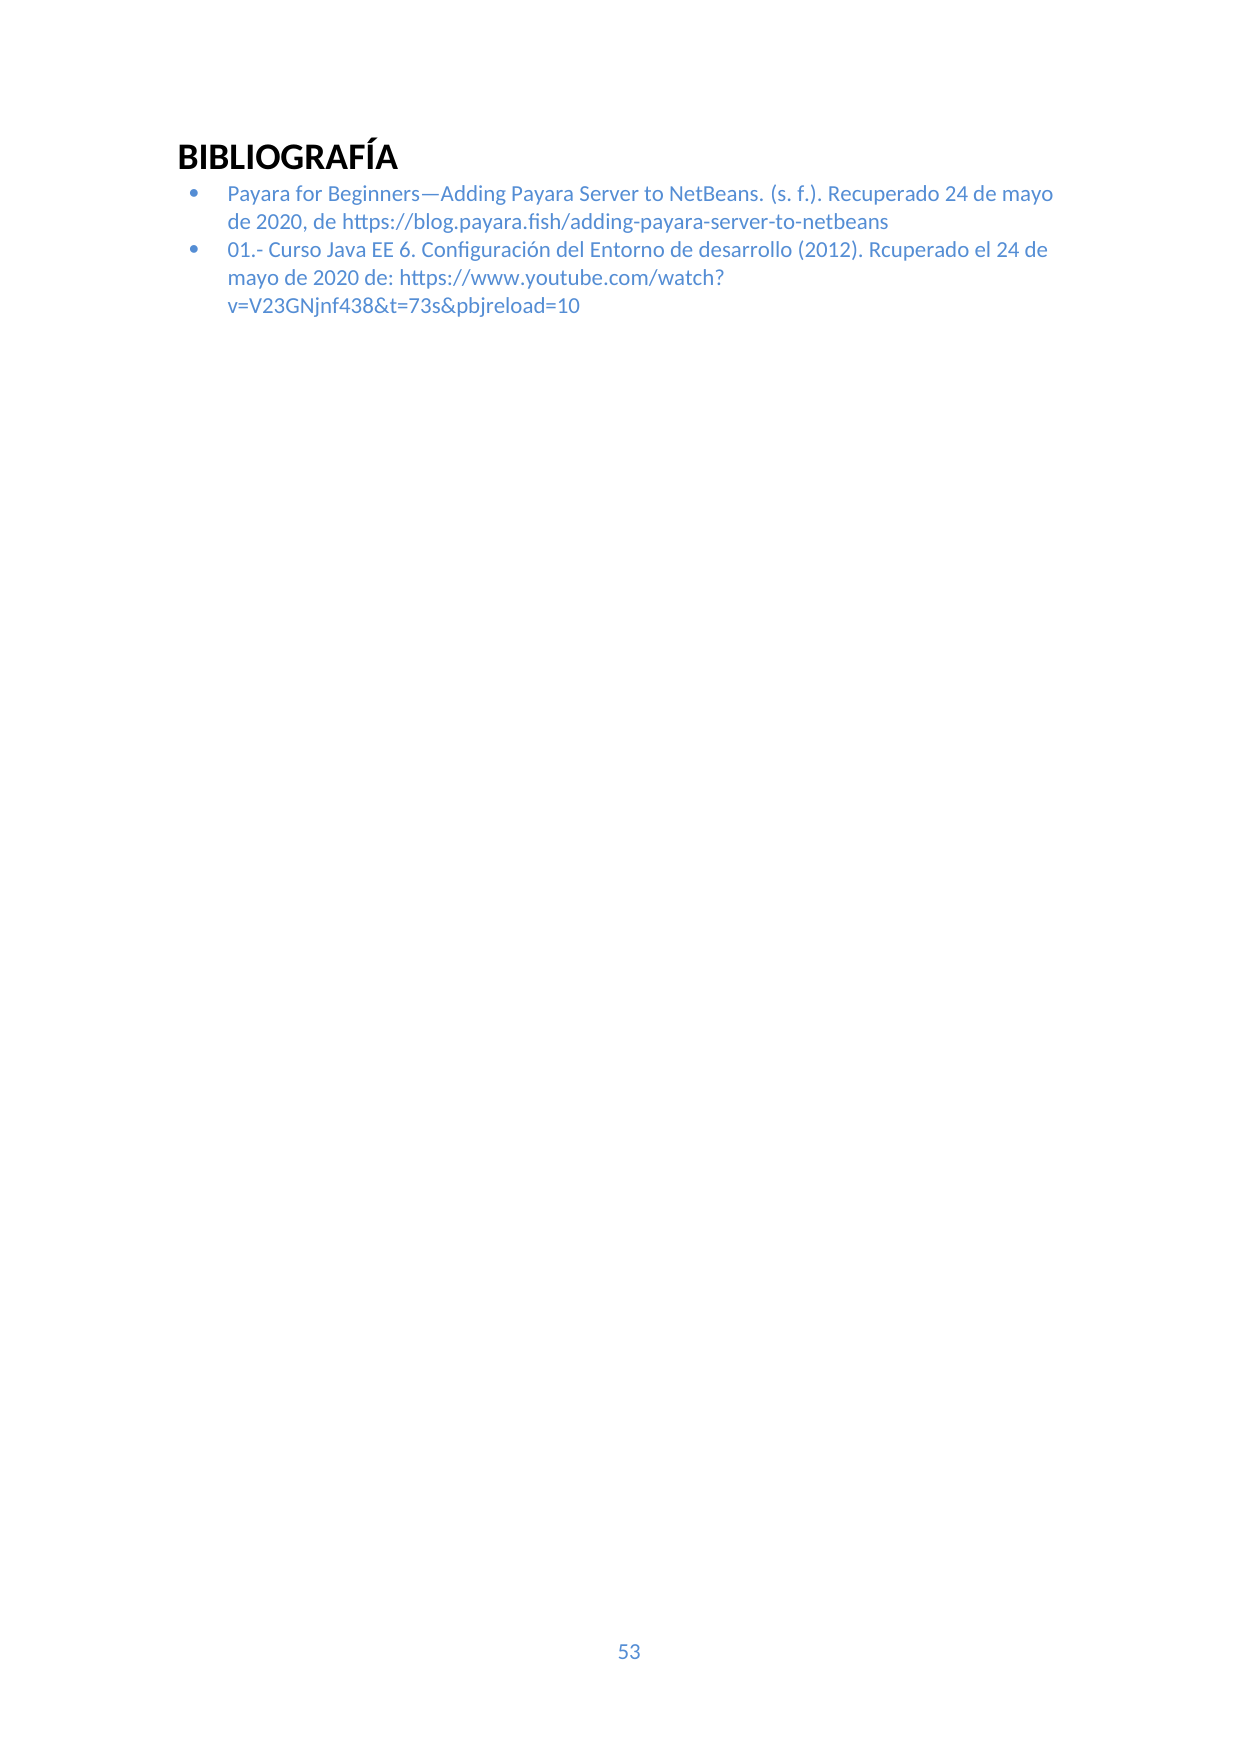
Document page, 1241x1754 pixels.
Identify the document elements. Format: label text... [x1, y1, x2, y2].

subtitle BIBLIOGRAFÍA [177, 133, 1063, 179]
list Payara for Beginners—Adding Payara Server to NetBeans. (s. f.). Recuperado 24 de mayo de 2020, de https://blog.payara.fish/adding-payara-server-to-netbeans [190, 179, 1063, 235]
list 01.- Curso Java EE 6. Configuración del Entorno de desarrollo (2012). Rcuperado el 24 de mayo de 2020 de: https://www.youtube.com/watch?v=V23GNjnf438&t=73s&pbjreload=10 [190, 235, 1063, 319]
